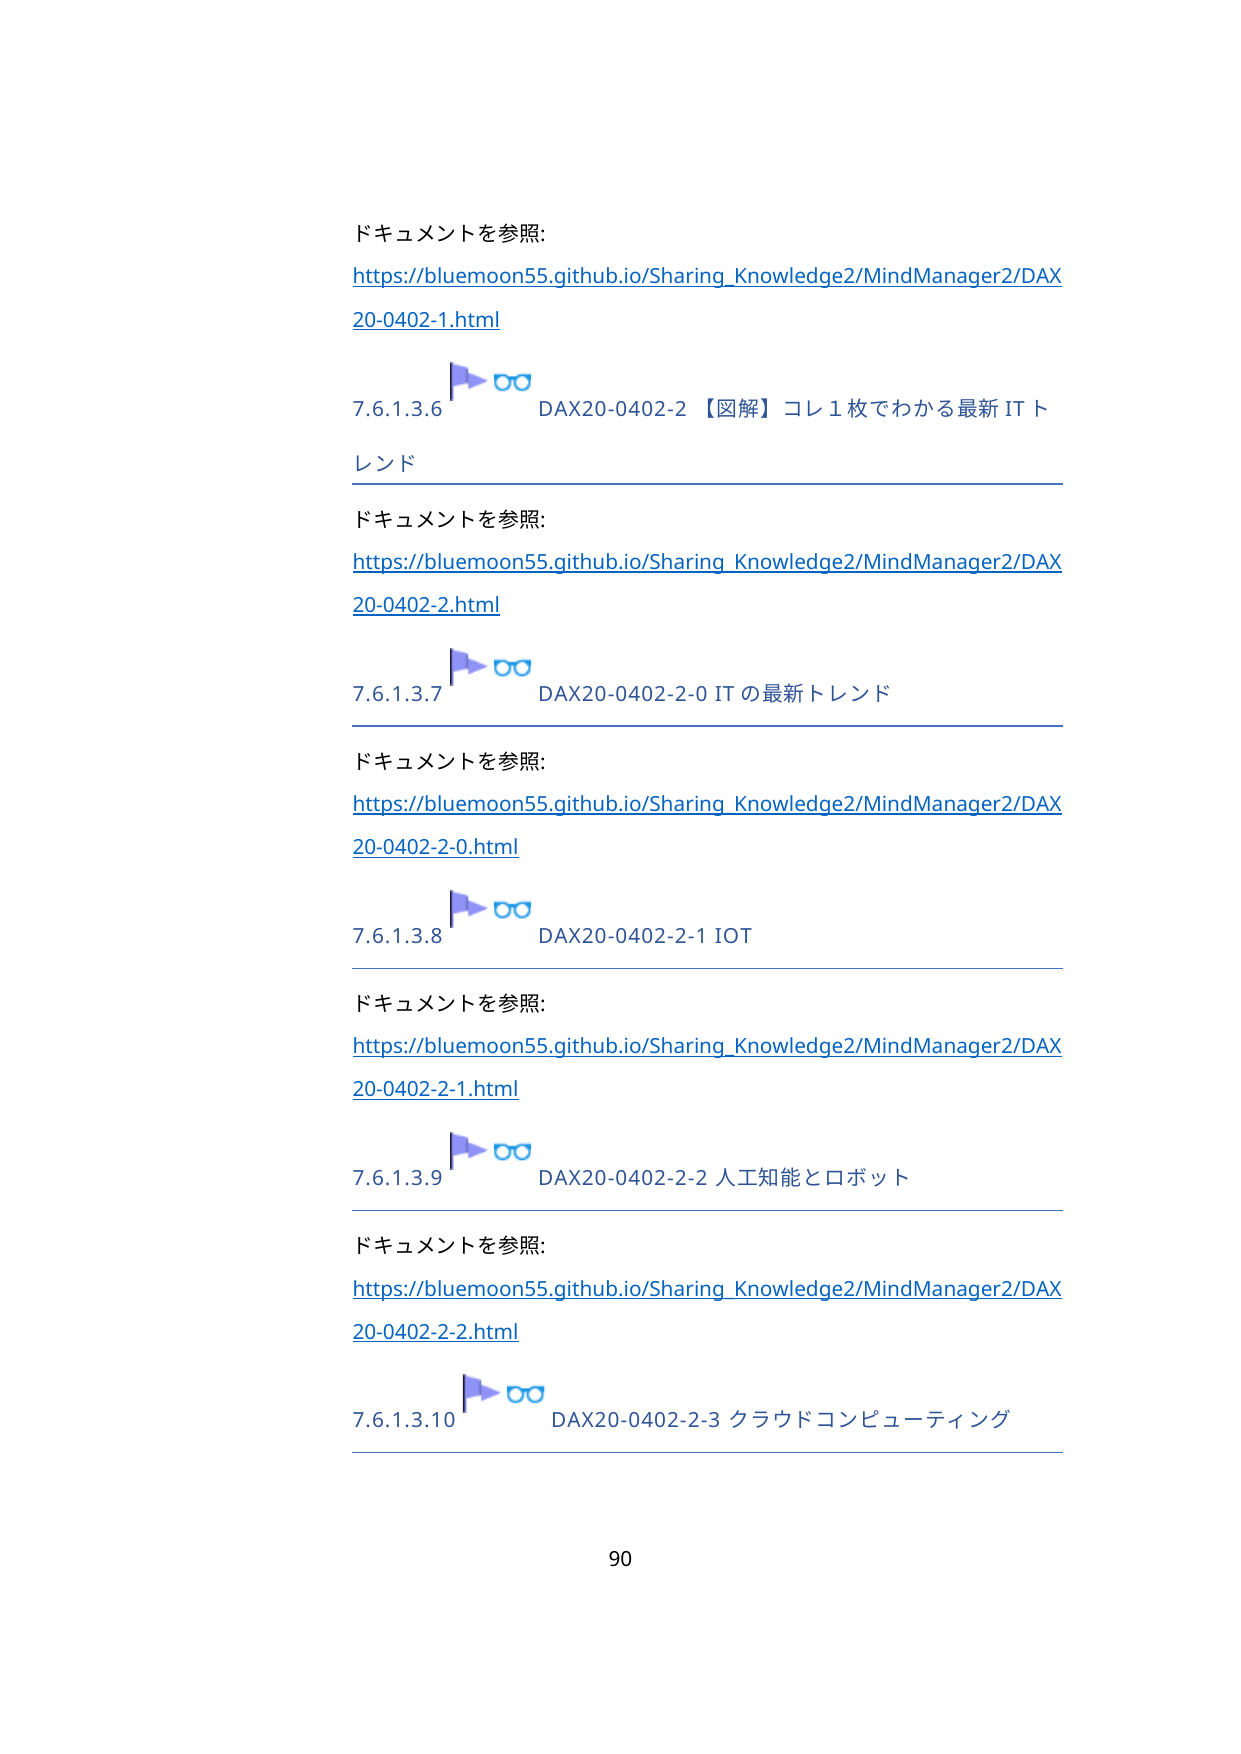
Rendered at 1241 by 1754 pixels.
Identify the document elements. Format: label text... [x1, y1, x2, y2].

text ドキュメントを参照: https://bluemoon55.github.io/Sharing_Knowledge2/MindManager2/DAX20-0402-2-0.html [352, 742, 1063, 866]
text DAX20-0402-2 【図解】コレ１枚でわかる最新ITトレンド [352, 363, 1063, 483]
text ドキュメントを参照: https://bluemoon55.github.io/Sharing_Knowledge2/MindManager2/DAX20-0402-2-2.html [352, 1226, 1063, 1350]
text DAX20-0402-2-3 クラウドコンピューティング [352, 1375, 1063, 1452]
text ドキュメントを参照: https://bluemoon55.github.io/Sharing_Knowledge2/MindManager2/DAX20-0402-2-1.html [352, 984, 1063, 1107]
picture [493, 890, 532, 928]
picture [506, 1374, 545, 1413]
picture [493, 362, 532, 401]
text DAX20-0402-2-0 ITの最新トレンド [352, 648, 1063, 725]
picture [450, 648, 488, 686]
text DAX20-0402-2-2 人工知能とロボット [352, 1132, 1063, 1210]
picture [493, 1132, 532, 1170]
picture [450, 362, 488, 401]
text ドキュメントを参照: https://bluemoon55.github.io/Sharing_Knowledge2/MindManager2/DAX20-0402-2.html [352, 499, 1063, 623]
text ドキュメントを参照: https://bluemoon55.github.io/Sharing_Knowledge2/MindManager2/DAX20-0402-1.html [352, 214, 1063, 338]
picture [450, 1132, 488, 1170]
text DAX20-0402-2-1 IoT [352, 891, 1063, 968]
picture [493, 648, 532, 686]
picture [462, 1374, 501, 1413]
picture [450, 890, 488, 928]
